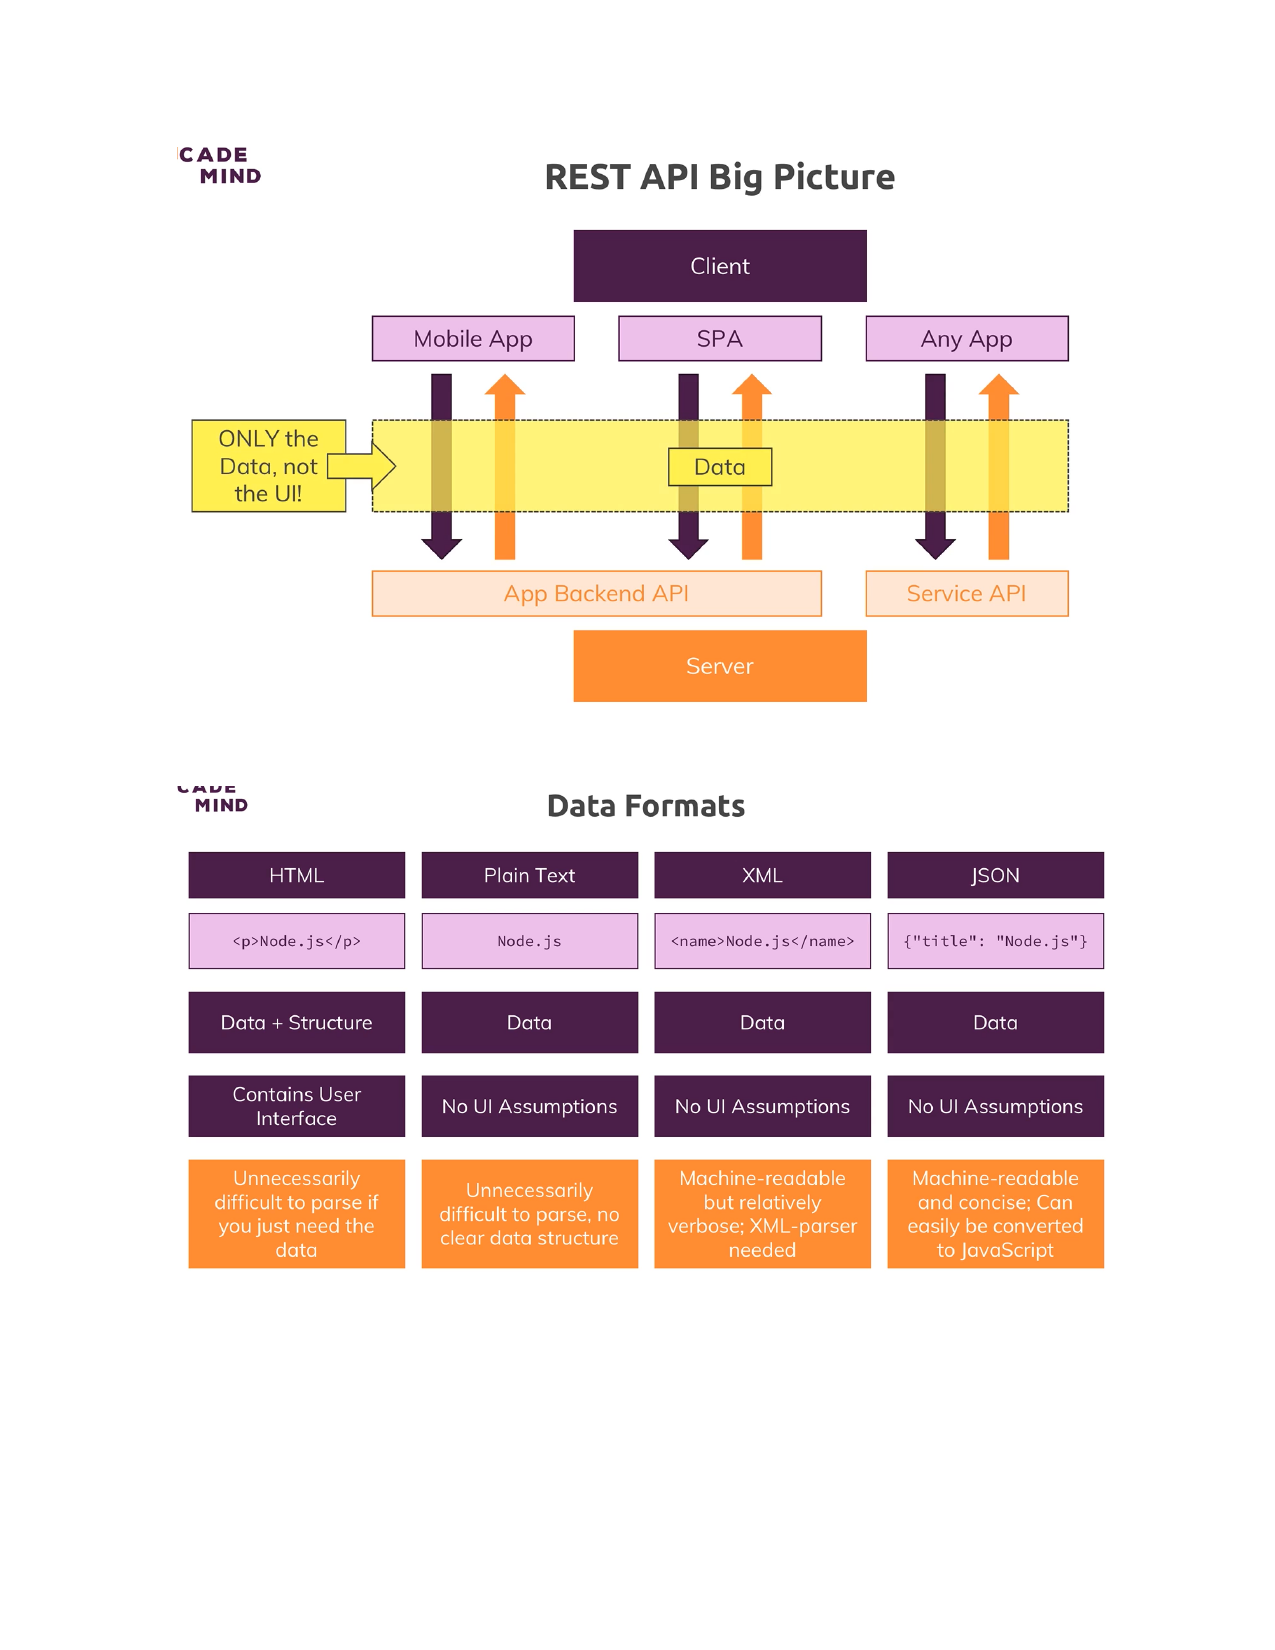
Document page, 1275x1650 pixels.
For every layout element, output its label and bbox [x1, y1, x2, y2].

picture [177, 786, 1117, 1277]
picture [177, 147, 1079, 717]
